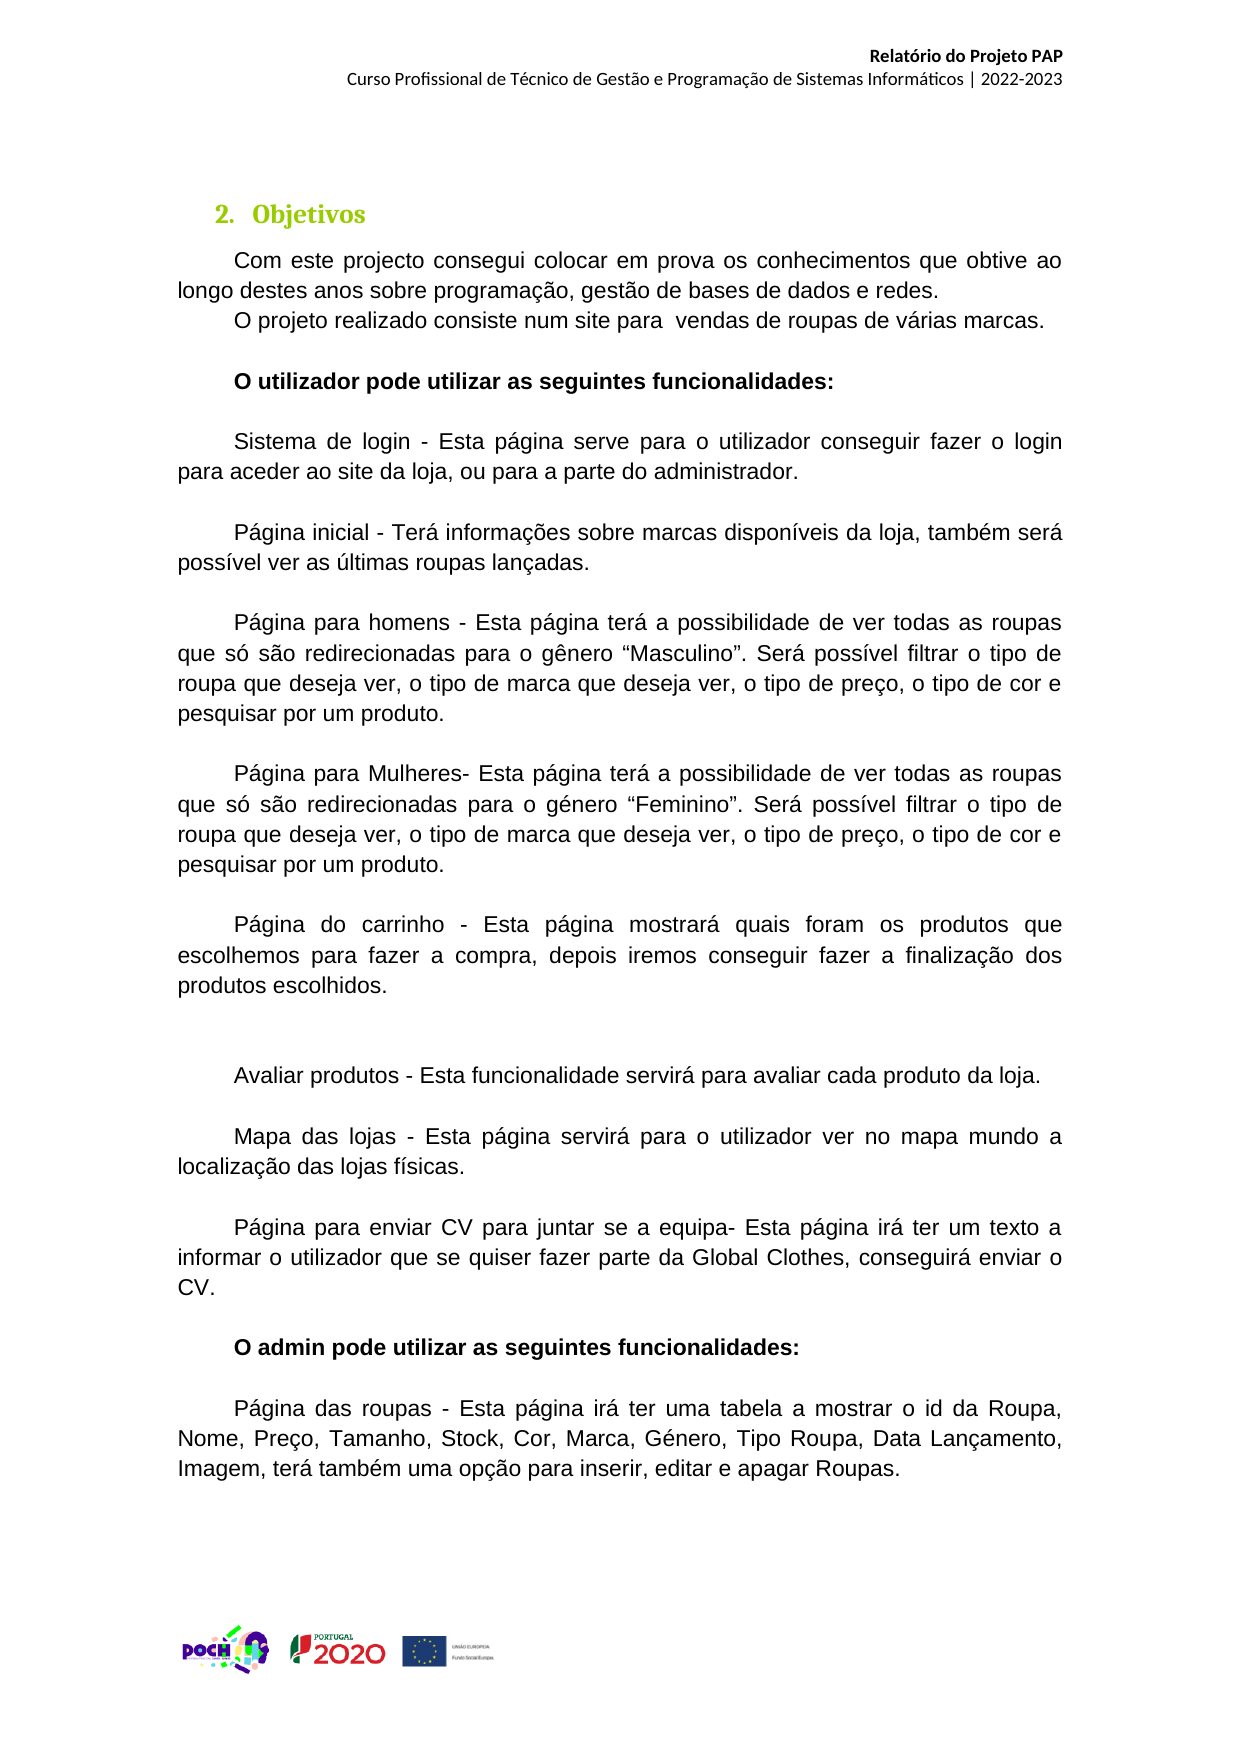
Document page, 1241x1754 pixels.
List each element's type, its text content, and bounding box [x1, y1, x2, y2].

subtitle Objetivos [215, 199, 1063, 230]
text O projeto realizado consiste num site para vendas de roupas de várias marcas. [177, 307, 1063, 334]
text Sistema de login - Esta página serve para o utilizador conseguir fazer o login para aceder ao site da loja, ou para a parte do administrador. [177, 428, 1063, 485]
text Mapa das lojas - Esta página servirá para o utilizador ver no mapa mundo a localização das lojas físicas. [177, 1123, 1063, 1179]
text Página para Mulheres- Esta página terá a possibilidade de ver todas as roupas que só são redirecionadas para o género “Feminino”. Será possível filtrar o tipo de roupa que deseja ver, o tipo de marca que deseja ver, o tipo de preço, o tipo de cor e pesquisar por um produto. [177, 760, 1063, 877]
text Página do carrinho - Esta página mostrará quais foram os produtos que escolhemos para fazer a compra, depois iremos conseguir fazer a finalização dos produtos escolhidos. [177, 911, 1063, 998]
text Página para homens - Esta página terá a possibilidade de ver todas as roupas que só são redirecionadas para o gênero “Masculino”. Será possível filtrar o tipo de roupa que deseja ver, o tipo de marca que deseja ver, o tipo de preço, o tipo de cor e pesquisar por um produto. [177, 609, 1063, 726]
text Avaliar produtos - Esta funcionalidade servirá para avaliar cada produto da loja. [177, 1062, 1063, 1089]
picture [177, 1620, 503, 1681]
text Página para enviar CV para juntar se a equipa- Esta página irá ter um texto a informar o utilizador que se quiser fazer parte da Global Clothes, conseguirá enviar o CV. [177, 1213, 1063, 1300]
text Página das roupas - Esta página irá ter uma tabela a mostrar o id da Roupa, Nome, Preço, Tamanho, Stock, Cor, Marca, Género, Tipo Roupa, Data Lançamento, Imagem, terá também uma opção para inserir, editar e apagar Roupas. [177, 1395, 1063, 1482]
text O utilizador pode utilizar as seguintes funcionalidades: [177, 368, 1063, 394]
text O admin pode utilizar as seguintes funcionalidades: [177, 1334, 1063, 1361]
text Com este projecto consegui colocar em prova os conhecimentos que obtive ao longo destes anos sobre programação, gestão de bases de dados e redes. [177, 247, 1063, 303]
text Página inicial - Terá informações sobre marcas disponíveis da loja, também será possível ver as últimas roupas lançadas. [177, 519, 1063, 575]
